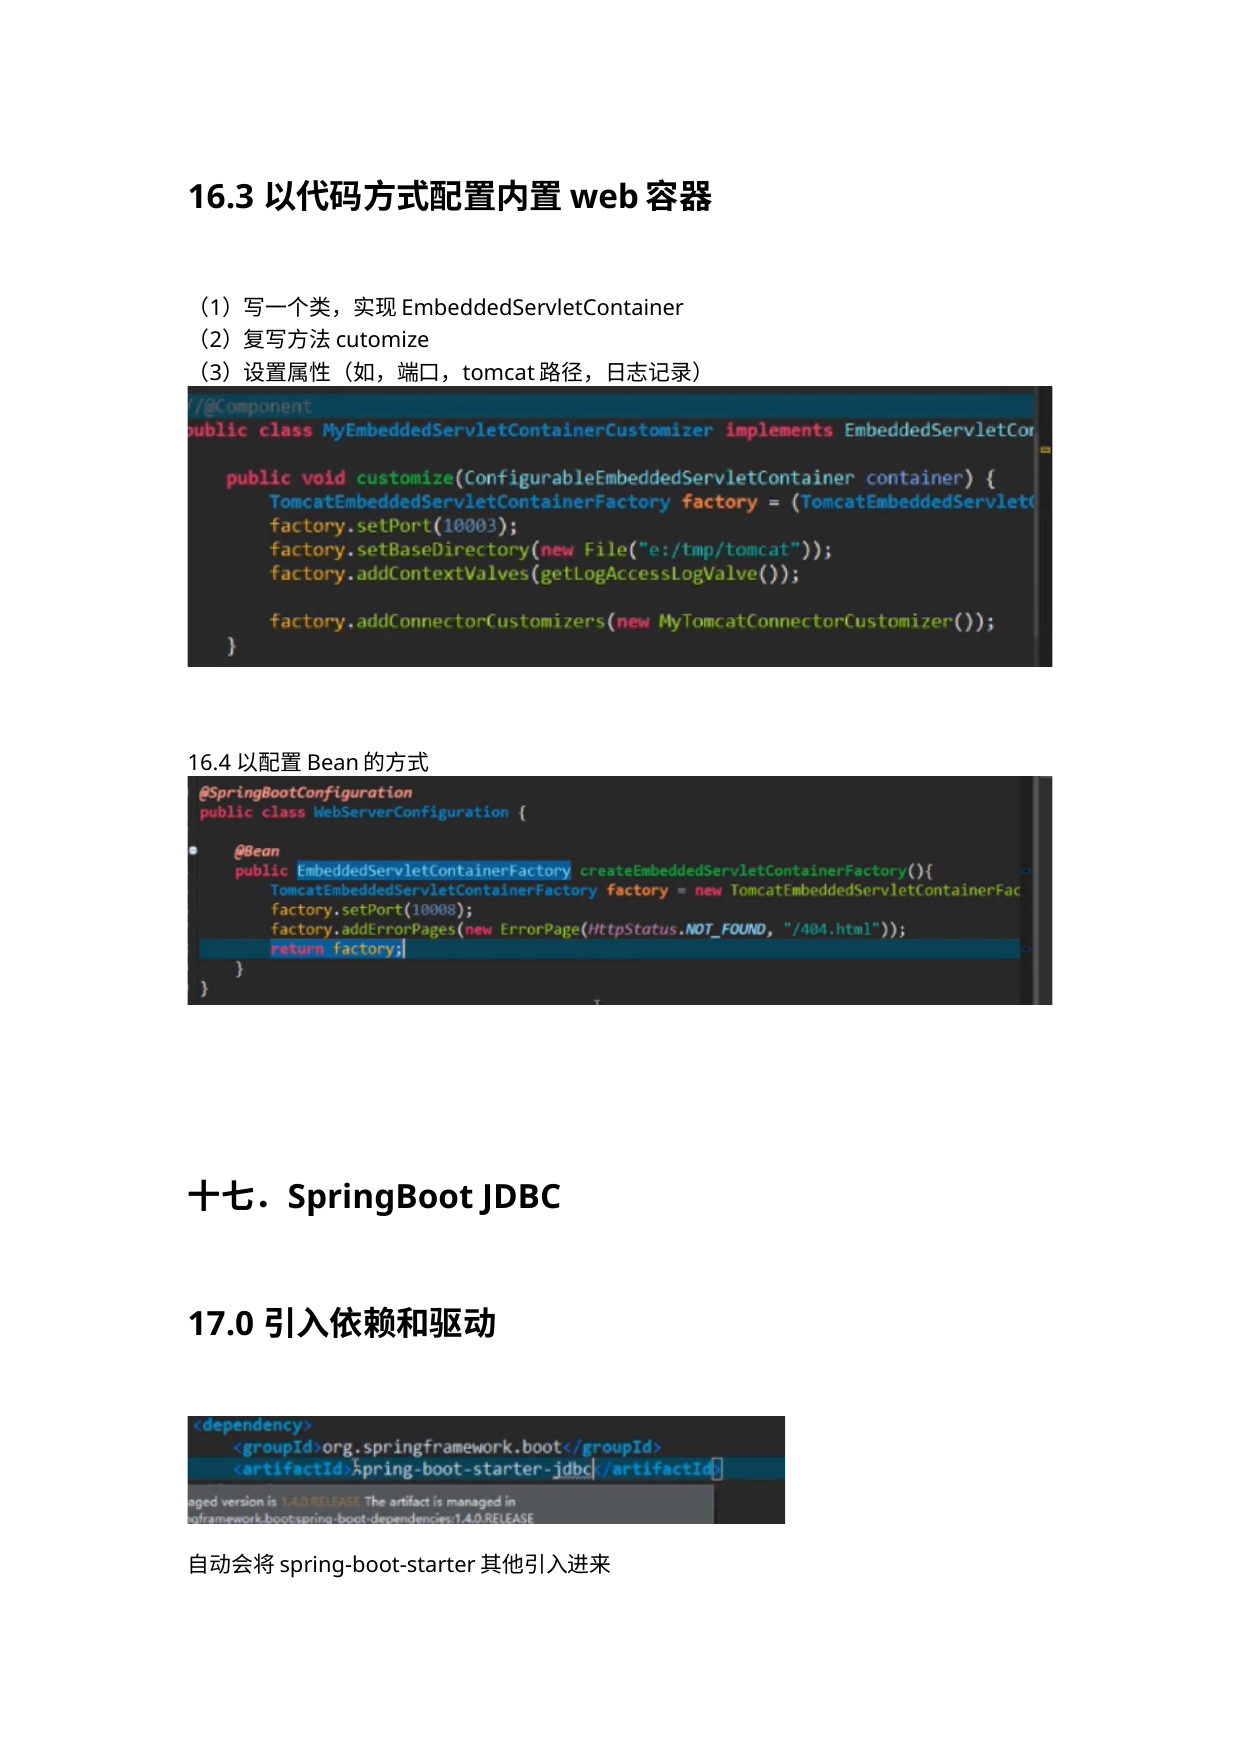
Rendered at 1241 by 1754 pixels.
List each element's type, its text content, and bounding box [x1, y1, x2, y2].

text （1）写一个类，实现EmbeddedServletContainer [187, 289, 1053, 322]
subtitle SpringBoot JDBC [187, 1161, 1053, 1226]
picture [187, 1416, 786, 1524]
text （2）复写方法cutomize [187, 322, 1053, 354]
picture [187, 776, 1053, 1005]
text （3）设置属性（如，端口，tomcat路径，日志记录） [187, 354, 1053, 386]
text 16.4 以配置Bean的方式 [187, 744, 1053, 776]
text 自动会将spring-boot-starter其他引入进来 [187, 1546, 1053, 1579]
subtitle 16.3 以代码方式配置内置web容器 [187, 162, 1053, 227]
subtitle 17.0 引入依赖和驱动 [187, 1289, 1053, 1354]
picture [187, 386, 1053, 667]
